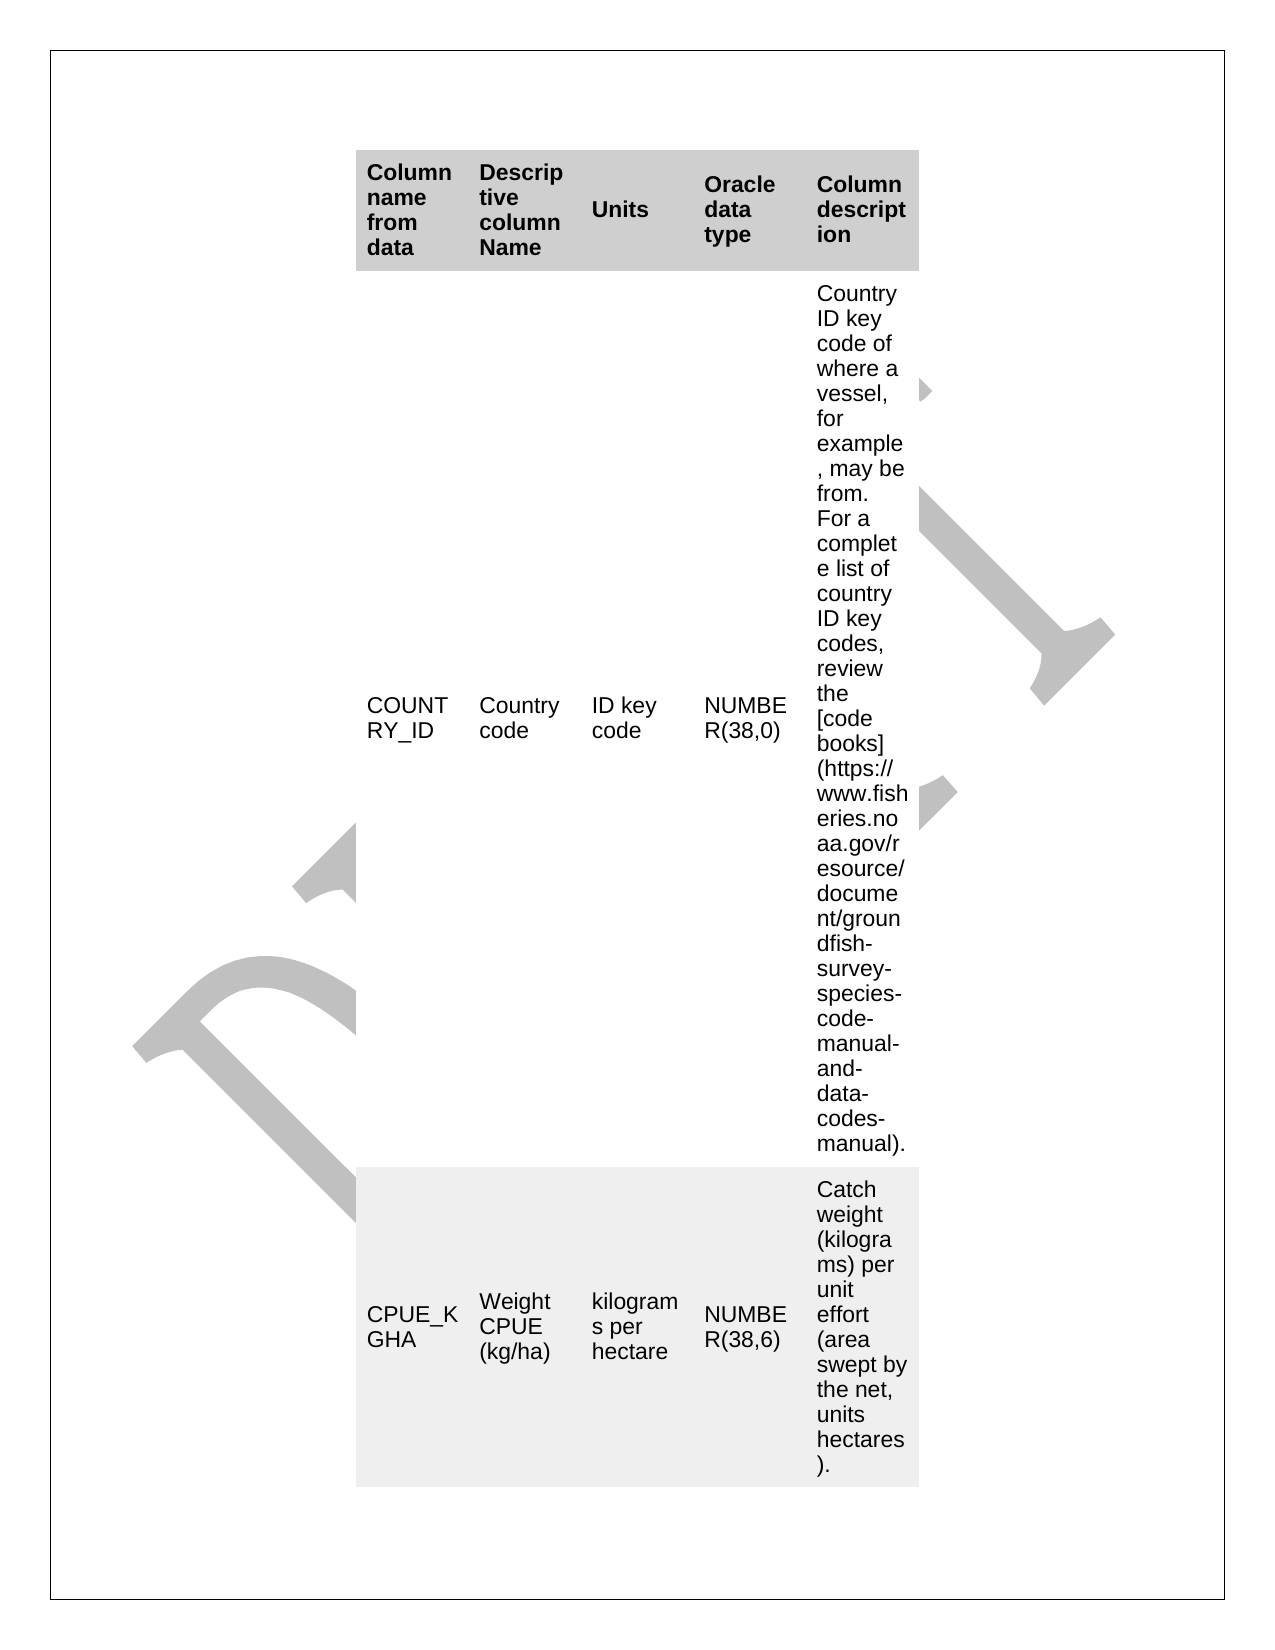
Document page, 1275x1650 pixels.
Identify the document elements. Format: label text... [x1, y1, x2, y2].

table_header Units [581, 150, 694, 271]
table_header Descriptive column Name [469, 150, 581, 271]
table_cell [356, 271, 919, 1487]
table_header Oracle data type [694, 150, 806, 271]
table_header Column description [806, 150, 919, 271]
table_header Column name from data [356, 150, 469, 271]
